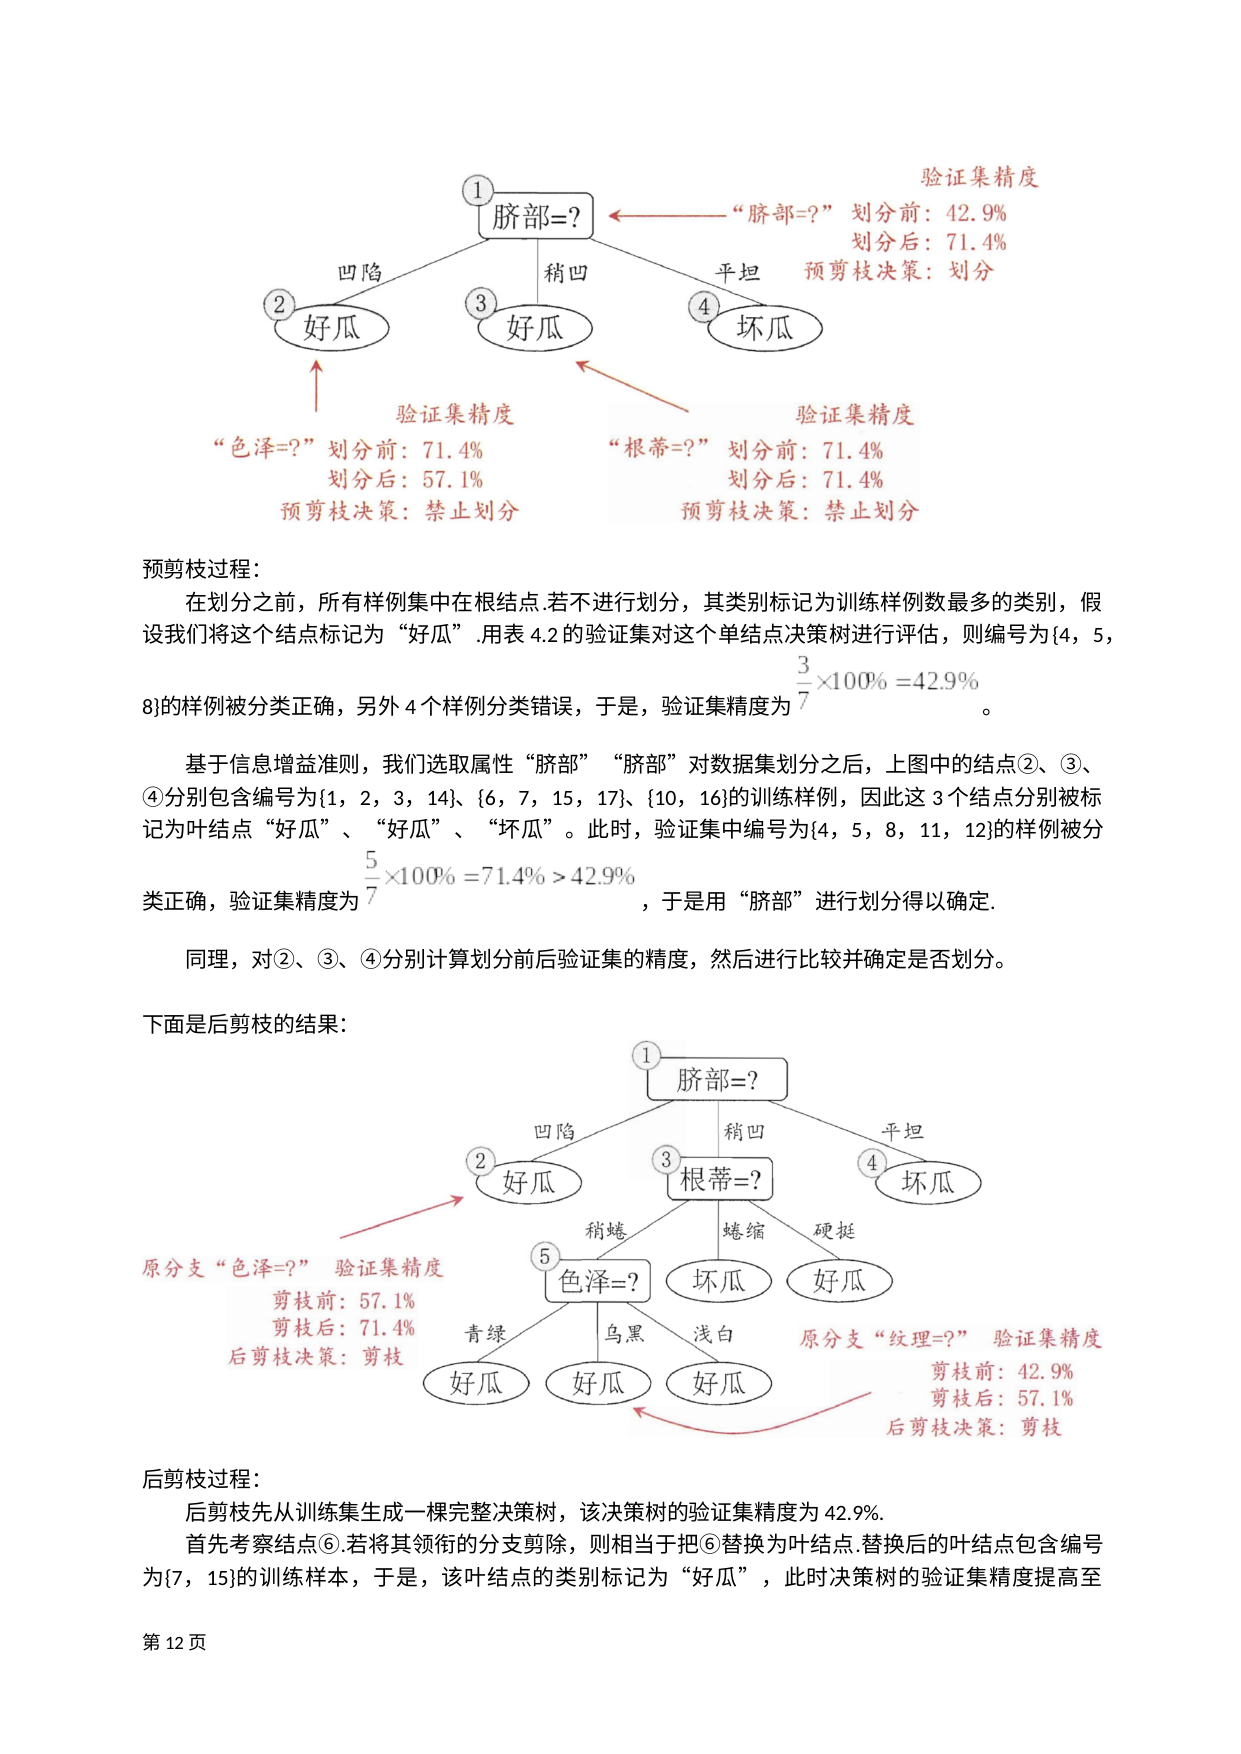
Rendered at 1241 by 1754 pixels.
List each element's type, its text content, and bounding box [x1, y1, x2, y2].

text 后剪枝过程： [142, 1462, 1104, 1494]
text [142, 1527, 1104, 1592]
picture [141, 1039, 1104, 1441]
picture [141, 162, 1098, 529]
text 后剪枝先从训练集生成一棵完整决策树，该决策树的验证集精度为42.9%. [142, 1494, 1104, 1527]
text 预剪枝过程： [142, 552, 1104, 584]
text 在划分之前，所有样例集中在根结点.若不进行划分，其类别标记为训练样例数最多的类别，假设我们将这个结点标记为“好瓜”.用表4.2的验证集对这个单结点决策树进行评估，则编号为{4，5，8}的样例被分类正确，另外4个样例分类错误，于是，验证集精度为。 [142, 584, 1104, 747]
text 基于信息增益准则，我们选取属性“脐部”“脐部”对数据集划分之后，上图中的结点②、③、④分别包含编号为{1，2，3，14}、{6，7，15，17}、{10，16}的训练样例，因此这3个结点分别被标记为叶结点“好瓜”、“好瓜”、“坏瓜”。此时，验证集中编号为{4，5，8，11，12}的样例被分类正确，验证集精度为，于是用“脐部”进行划分得以确定. [142, 747, 1104, 942]
text 下面是后剪枝的结果： [142, 1007, 1104, 1039]
text 同理，对②、③、④分别计算划分前后验证集的精度，然后进行比较并确定是否划分。 [142, 942, 1104, 974]
